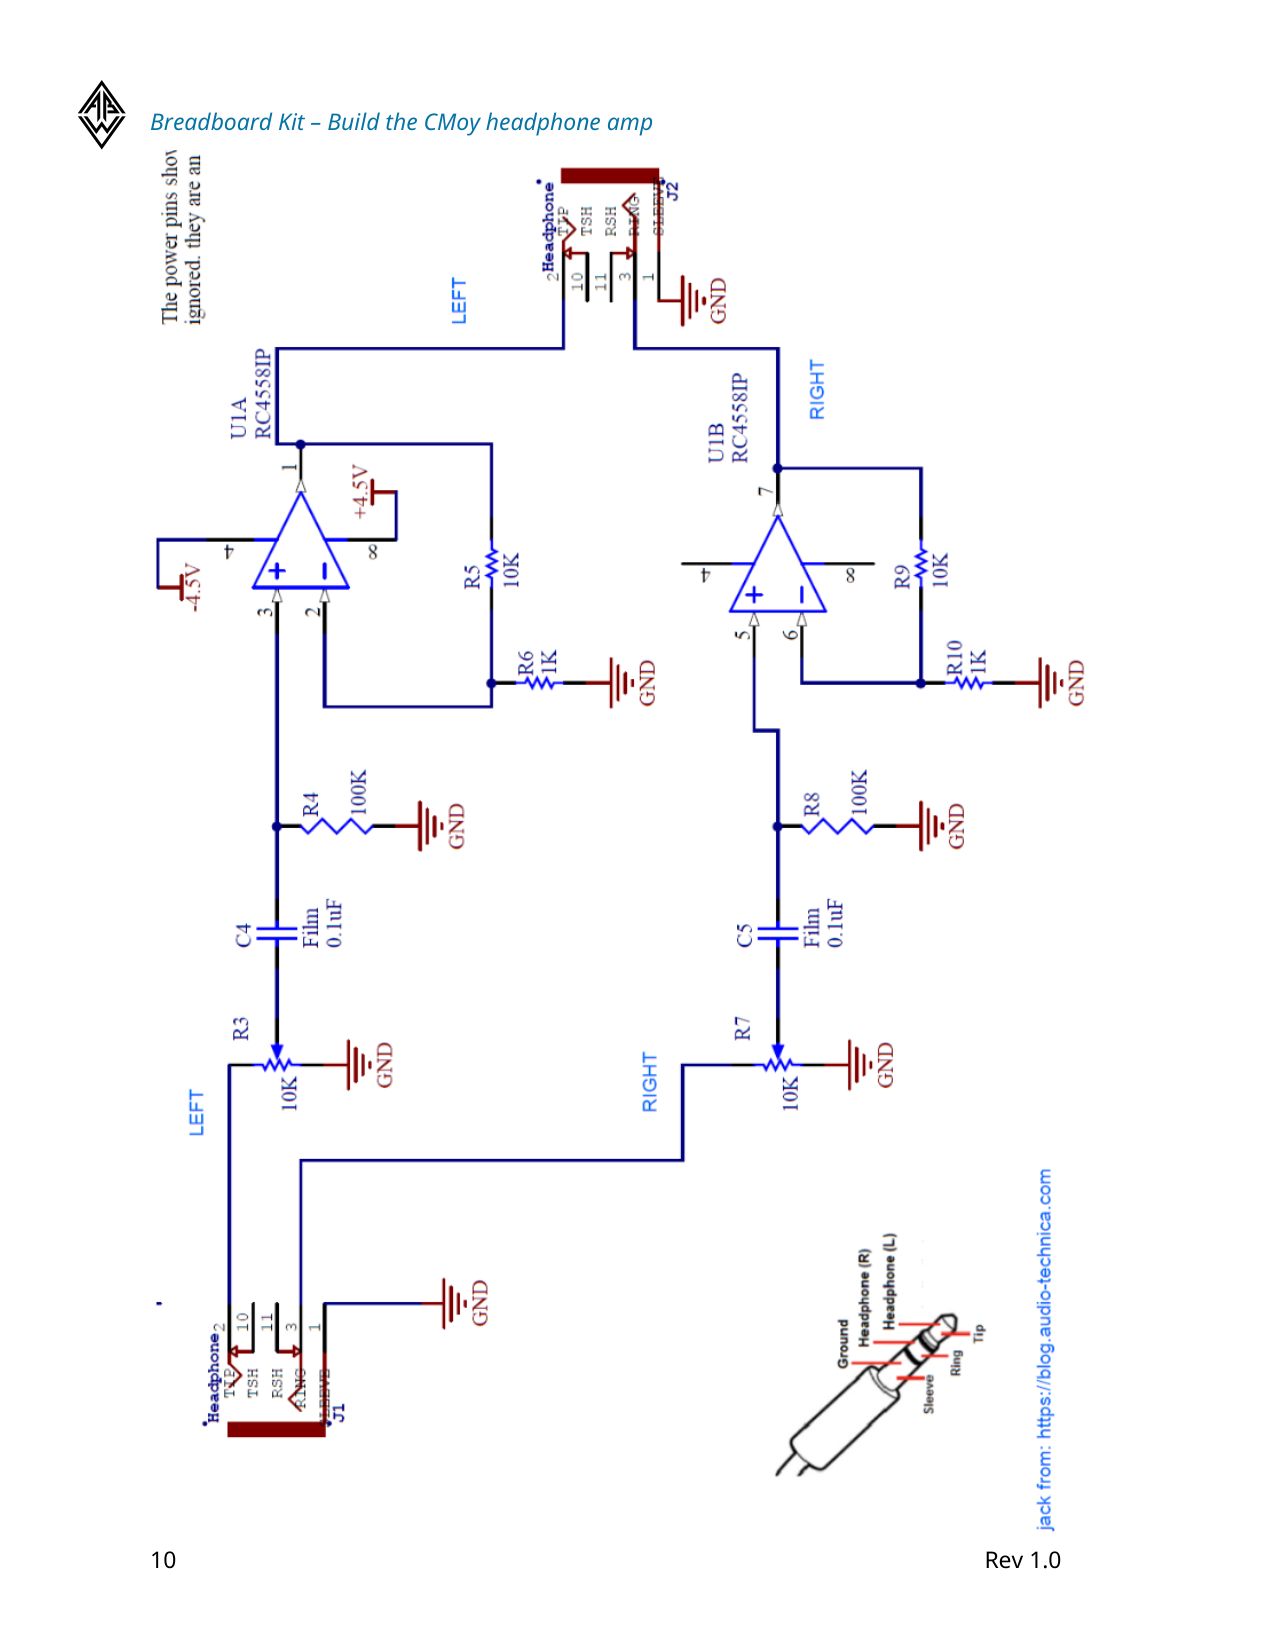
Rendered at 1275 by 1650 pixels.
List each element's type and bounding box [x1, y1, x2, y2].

picture [71, 75, 134, 155]
